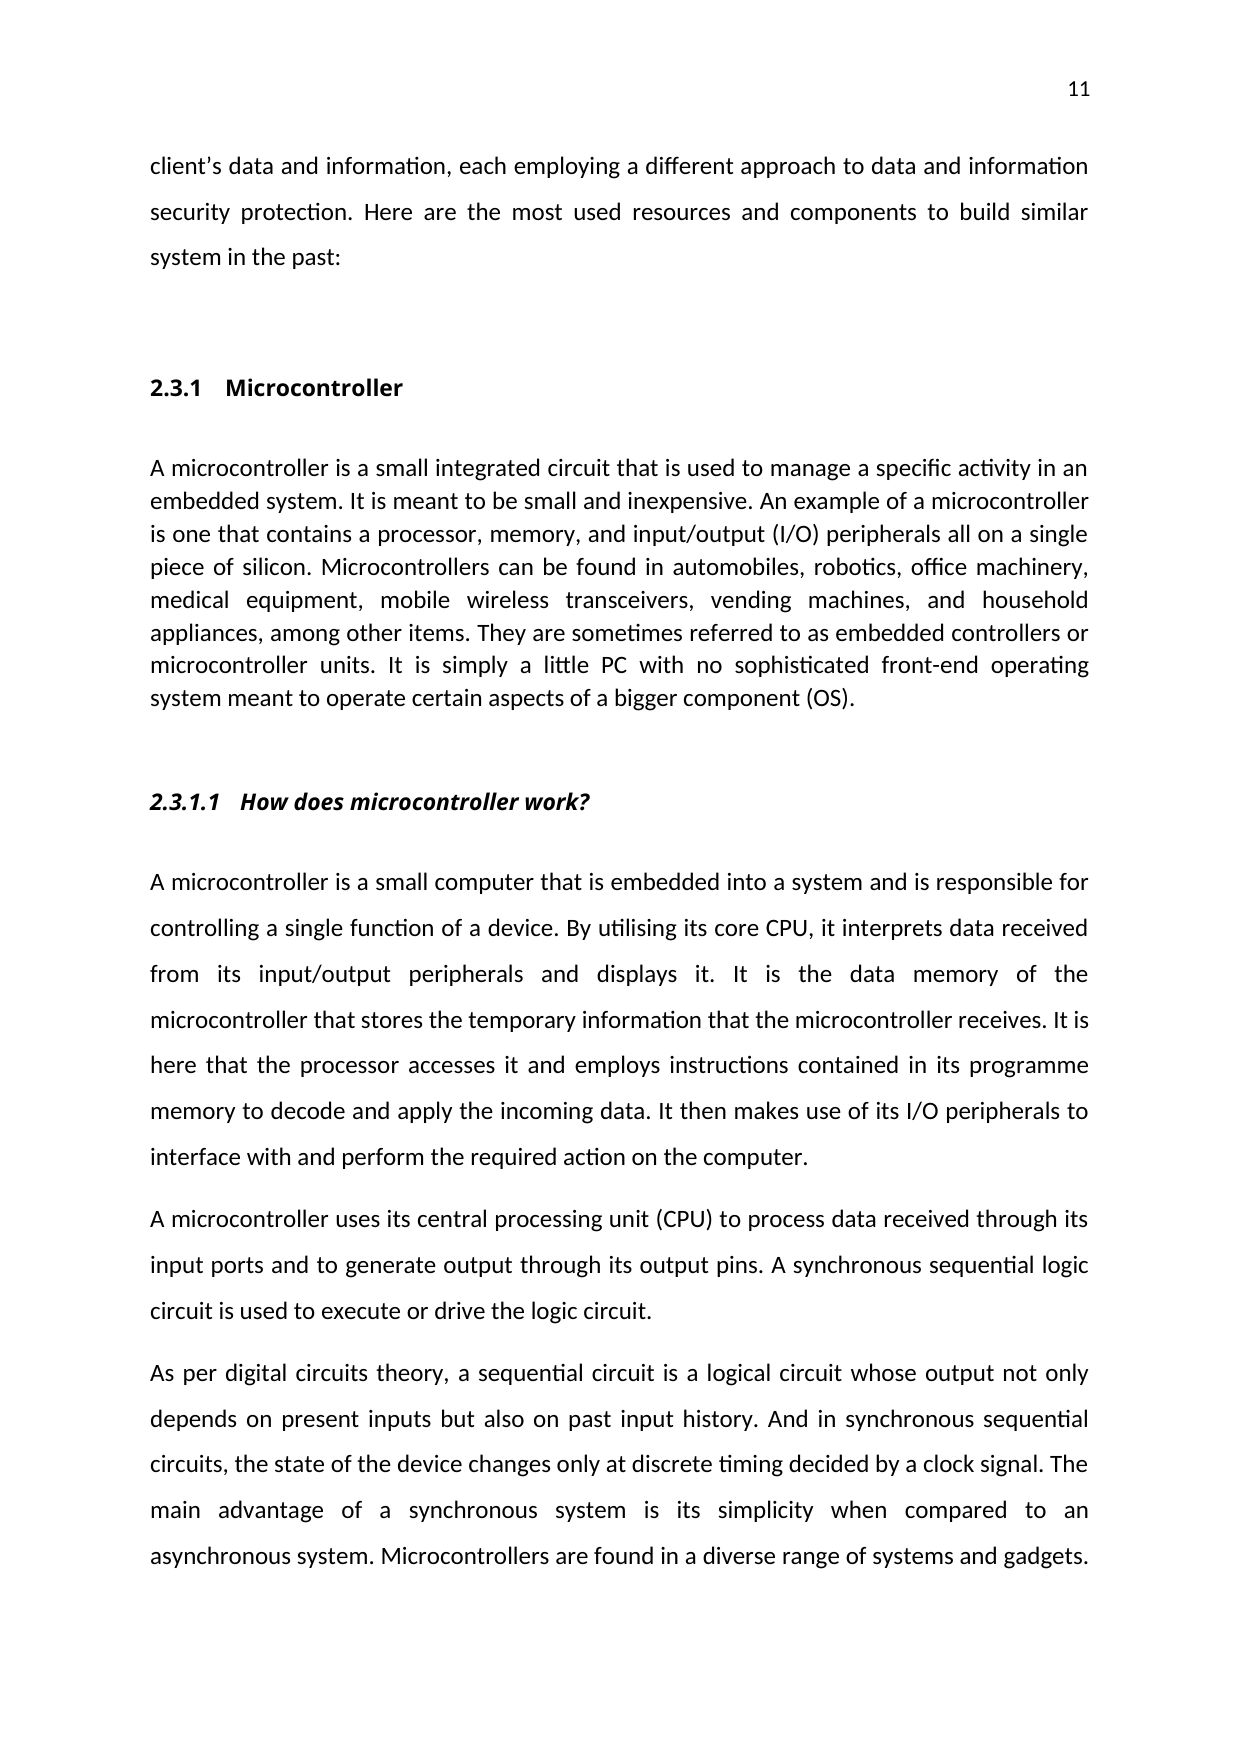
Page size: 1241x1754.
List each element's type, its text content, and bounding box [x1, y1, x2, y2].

text A microcontroller uses its central processing unit (CPU) to process data received through its input ports and to generate output through its output pins. A synchronous sequential logic circuit is used to execute or drive the logic circuit. [150, 1203, 1090, 1325]
text A microcontroller is a small computer that is embedded into a system and is responsible for controlling a single function of a device. By utilising its core CPU, it interprets data received from its input/output peripherals and displays it. It is the data memory of the microcontroller that stores the temporary information that the microcontroller receives. It is here that the processor accesses it and employs instructions contained in its programme memory to decode and apply the incoming data. It then makes use of its I/O peripherals to interface with and perform the required action on the computer. [150, 867, 1090, 1171]
subtitle How does microcontroller work? [150, 786, 1090, 817]
subtitle Microcontroller [150, 372, 1090, 403]
text A microcontroller is a small integrated circuit that is used to manage a specific activity in an embedded system. It is meant to be small and inexpensive. An example of a microcontroller is one that contains a processor, memory, and input/output (I/O) peripherals all on a single piece of silicon. Microcontrollers can be found in automobiles, robotics, office machinery, medical equipment, mobile wireless transceivers, vending machines, and household appliances, among other items. They are sometimes referred to as embedded controllers or microcontroller units. It is simply a little PC with no sophisticated front-end operating system meant to operate certain aspects of a bigger component (OS). [150, 452, 1090, 713]
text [150, 150, 1090, 272]
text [150, 1357, 1090, 1571]
